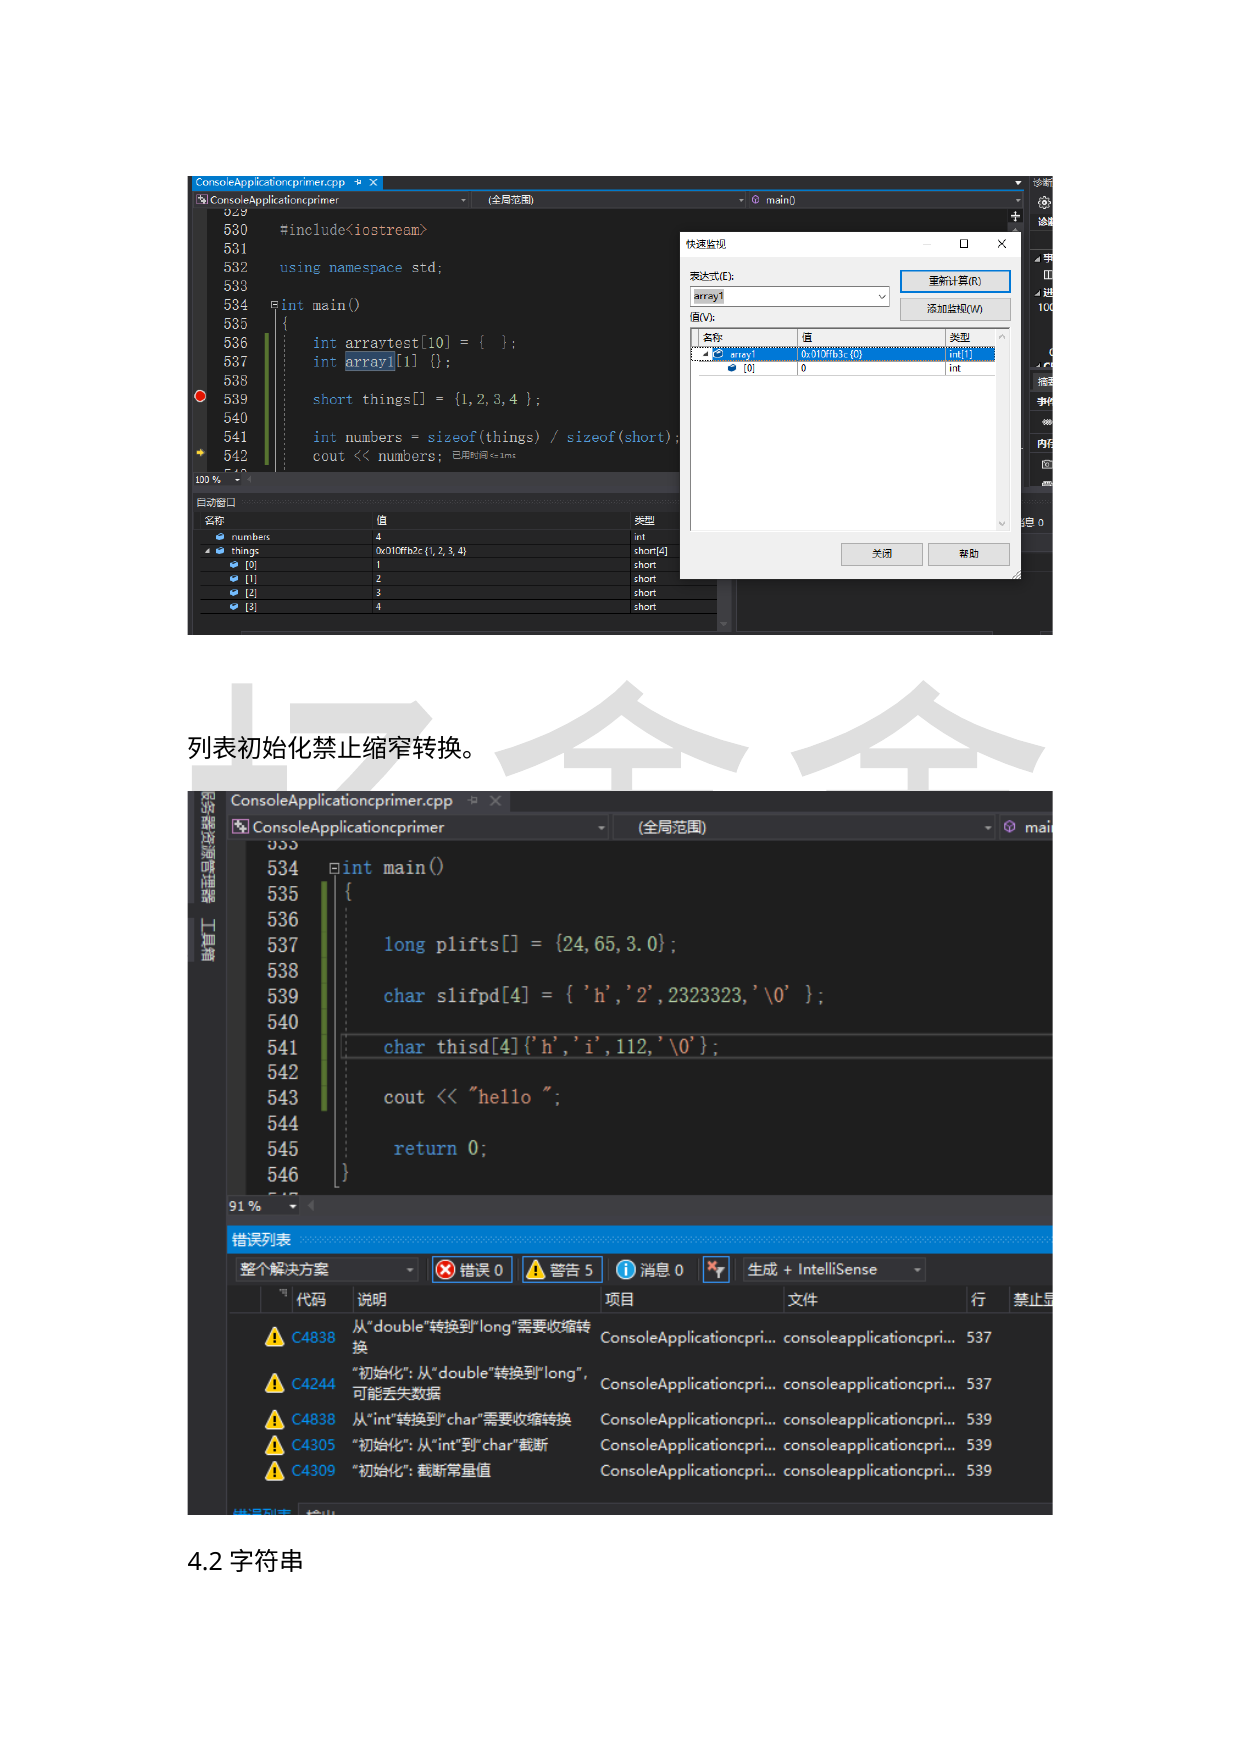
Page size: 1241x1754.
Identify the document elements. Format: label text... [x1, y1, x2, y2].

text 列表初始化禁止缩窄转换。 [187, 714, 1053, 779]
picture [187, 176, 1053, 635]
picture [187, 791, 1053, 1515]
text 4.2 字符串 [187, 1527, 1053, 1592]
